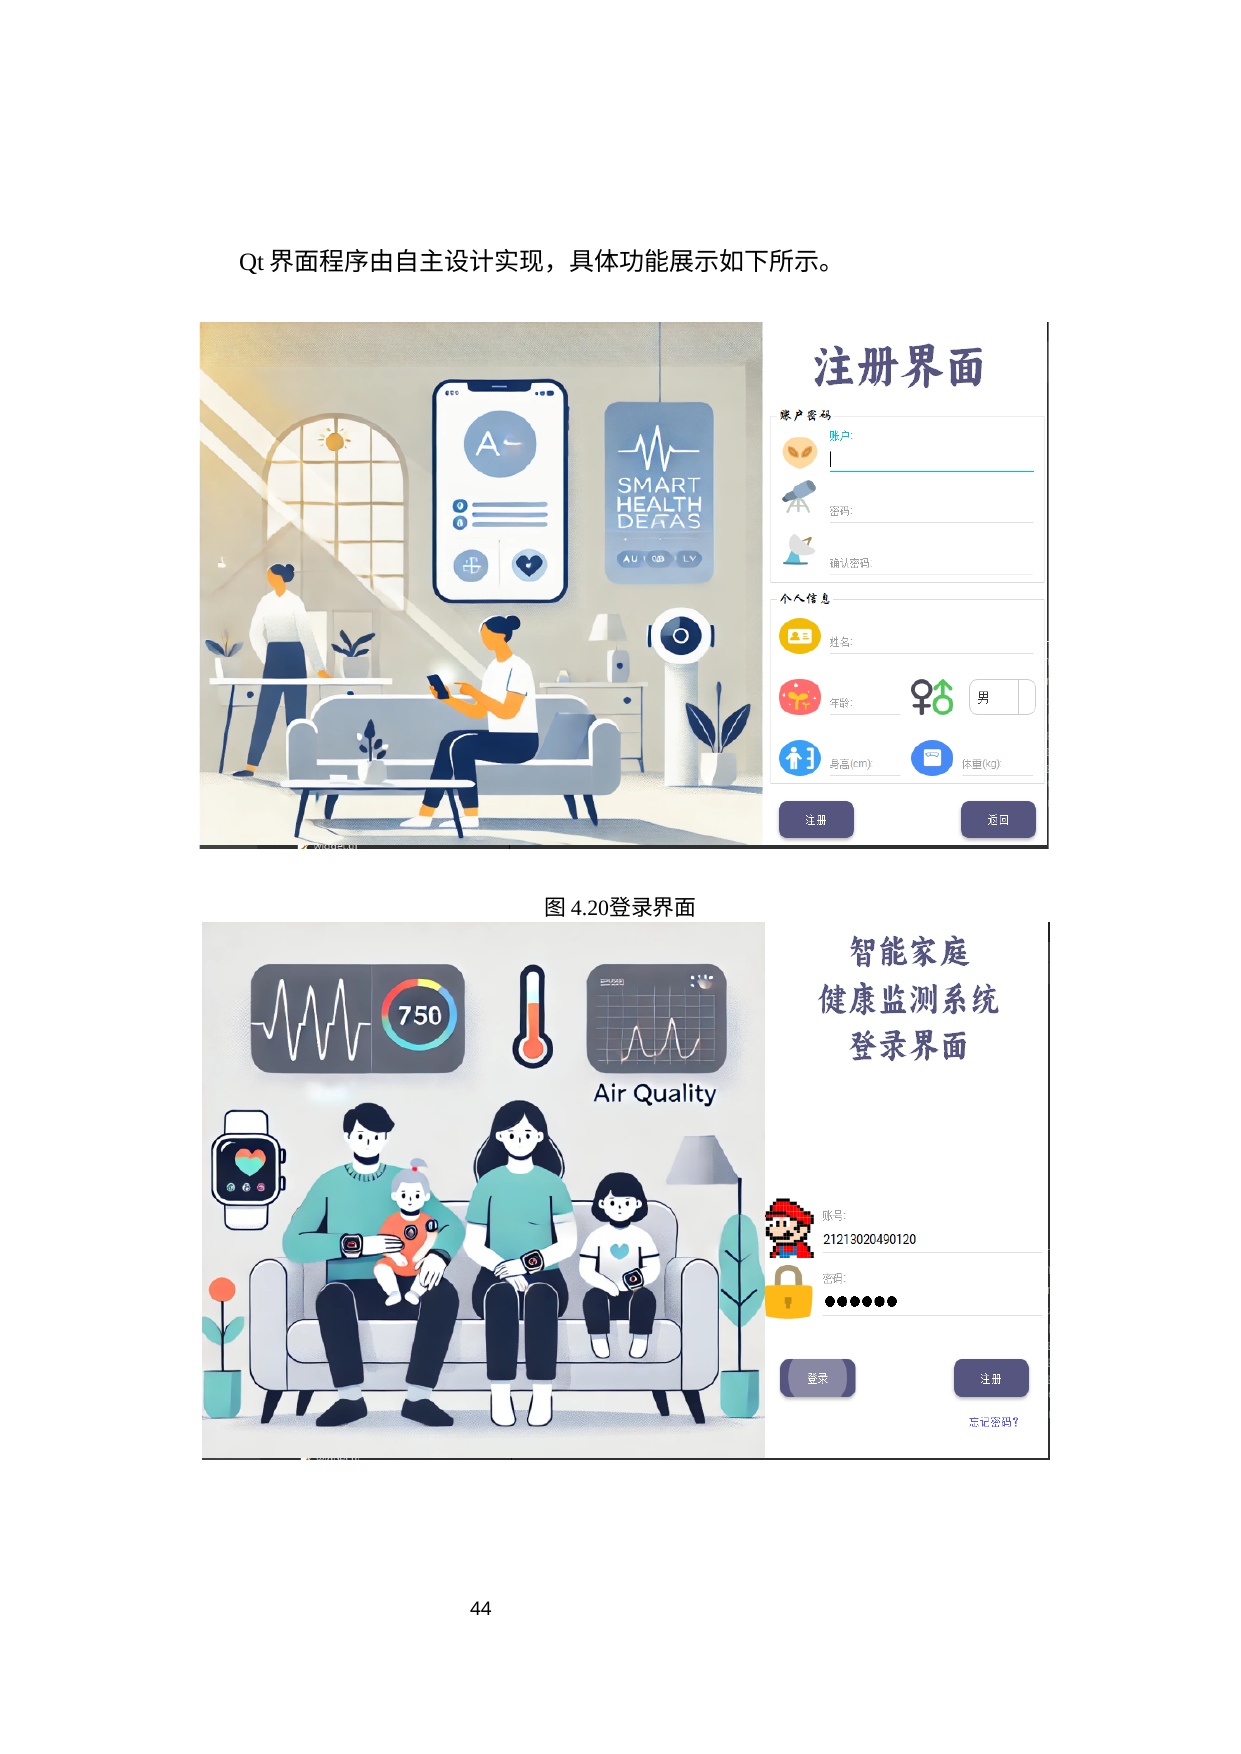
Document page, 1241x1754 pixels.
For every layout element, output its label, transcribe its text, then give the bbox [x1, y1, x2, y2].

text Qt界面程序由自主设计实现，具体功能展示如下所示。 [189, 227, 1051, 292]
picture [199, 322, 1049, 849]
picture [202, 922, 1050, 1460]
